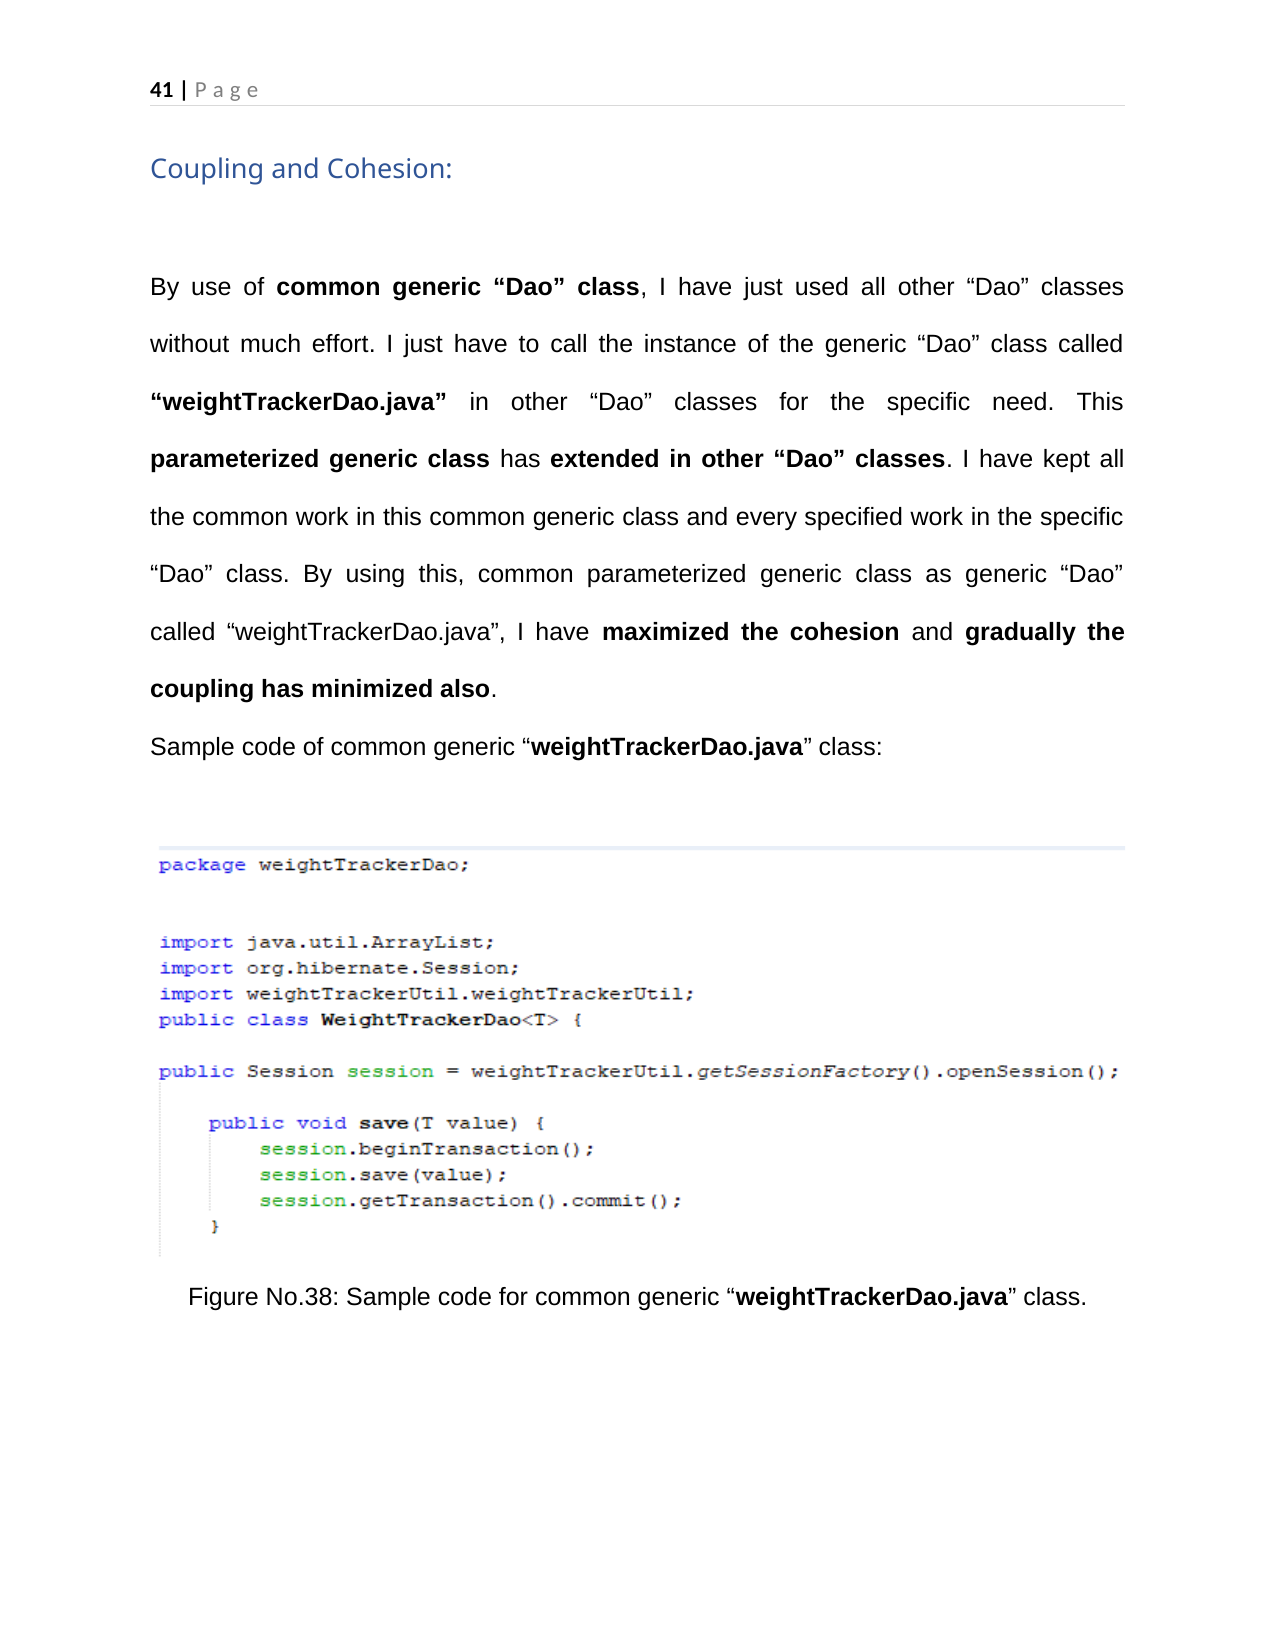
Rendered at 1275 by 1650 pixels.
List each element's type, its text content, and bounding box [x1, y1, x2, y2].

text Sample code of common generic “weightTrackerDao.java” class: [150, 732, 1125, 761]
text Figure No.38: Sample code for common generic “weightTrackerDao.java” class. [150, 1282, 1125, 1311]
text By use of common generic “Dao” class, I have just used all other “Dao” classes without much effort. I just have to call the instance of the generic “Dao” class called “weightTrackerDao.java” in other “Dao” classes for the specific need. This parameterized generic class has extended in other “Dao” classes. I have kept all the common work in this common generic class and every specified work in the specific “Dao” class. By using this, common parameterized generic class as generic “Dao” called “weightTrackerDao.java”, I have maximized the cohesion and gradually the coupling has minimized also. [150, 272, 1125, 703]
picture [150, 846, 1125, 1258]
subtitle Coupling and Cohesion: [150, 150, 1125, 187]
